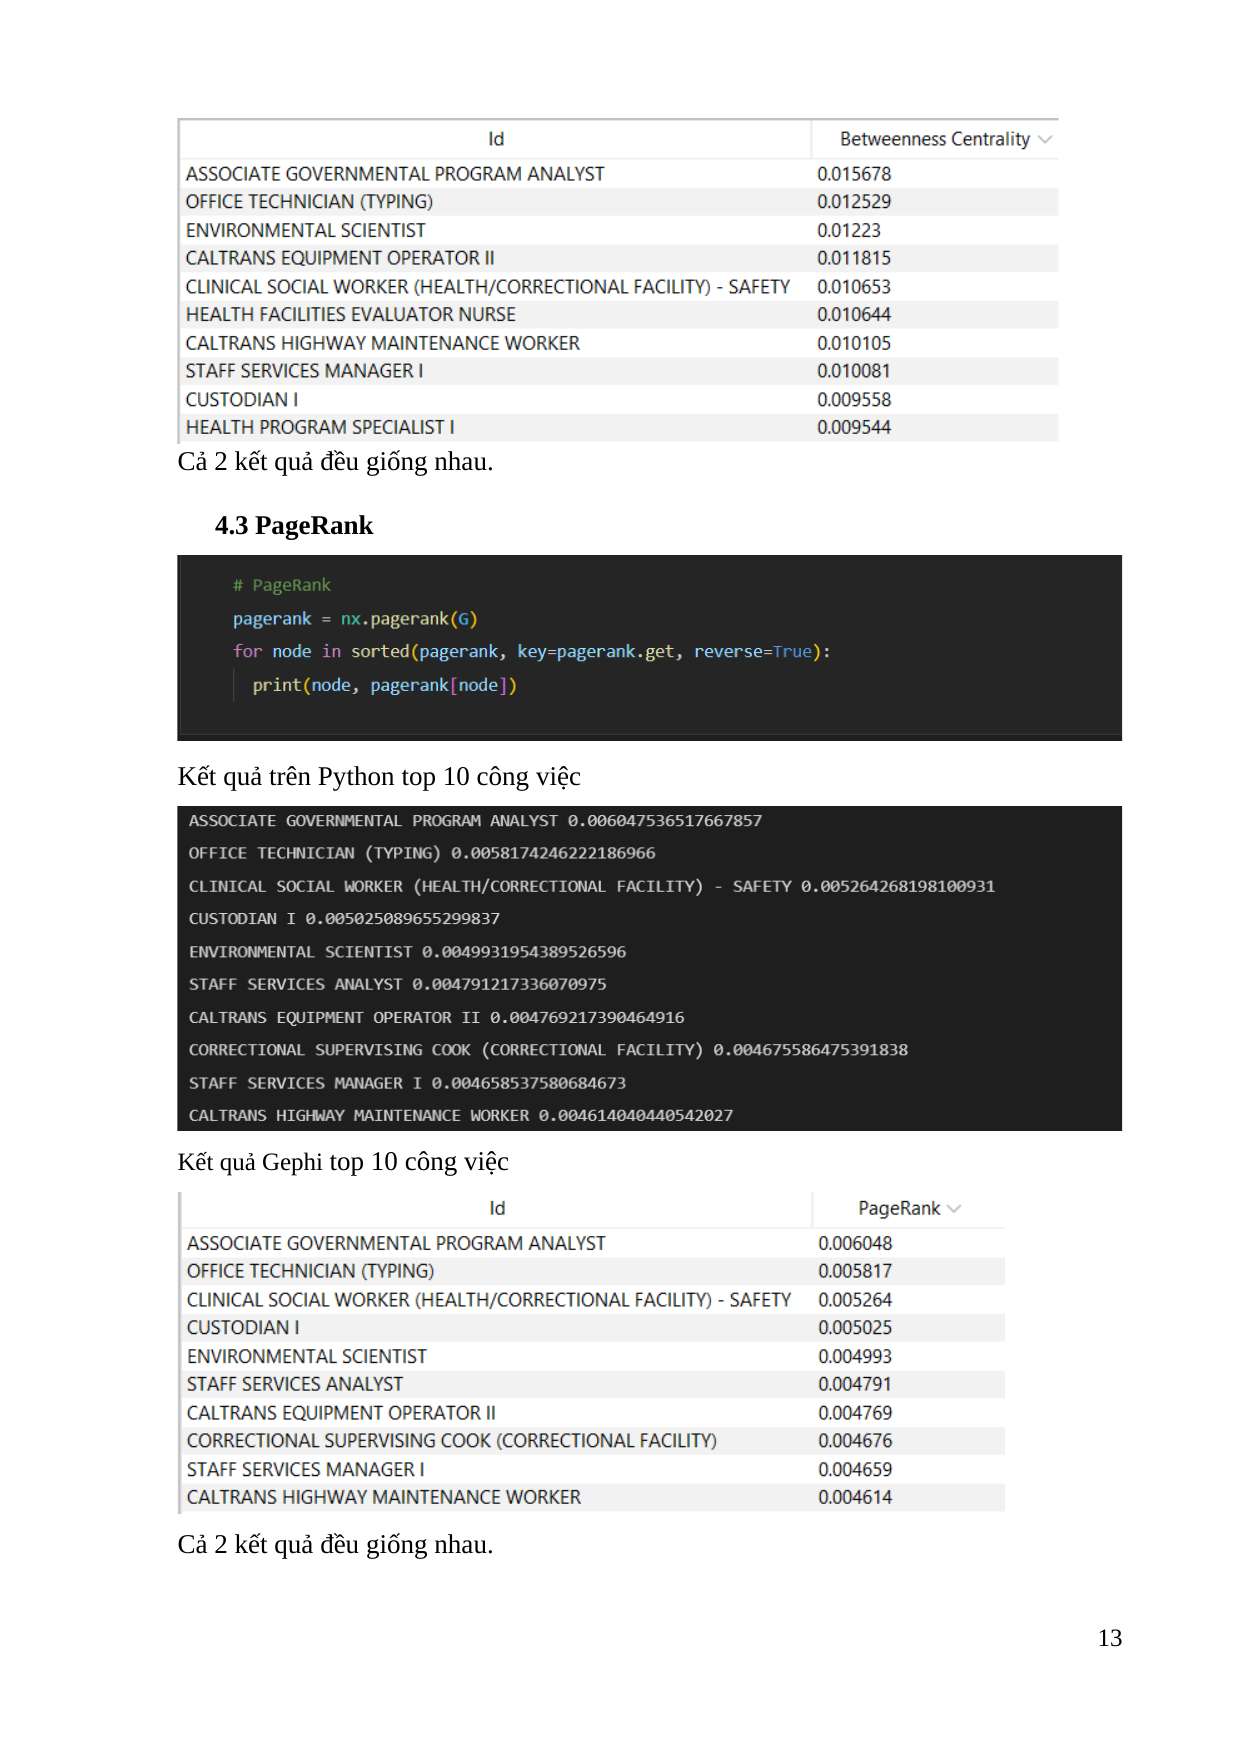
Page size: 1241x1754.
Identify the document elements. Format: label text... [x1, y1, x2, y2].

picture [177, 555, 1123, 741]
picture [177, 1192, 1005, 1514]
picture [177, 806, 1123, 1131]
text Kết quả Gephi top 10 công việc [177, 1145, 1122, 1177]
text Kết quả trên Python top 10 công việc [177, 760, 1122, 791]
picture [177, 118, 1059, 444]
text Cả 2 kết quả đều giống nhau. [177, 1528, 1122, 1559]
subtitle PageRank [215, 509, 1122, 540]
text Cả 2 kết quả đều giống nhau. [177, 445, 1122, 477]
